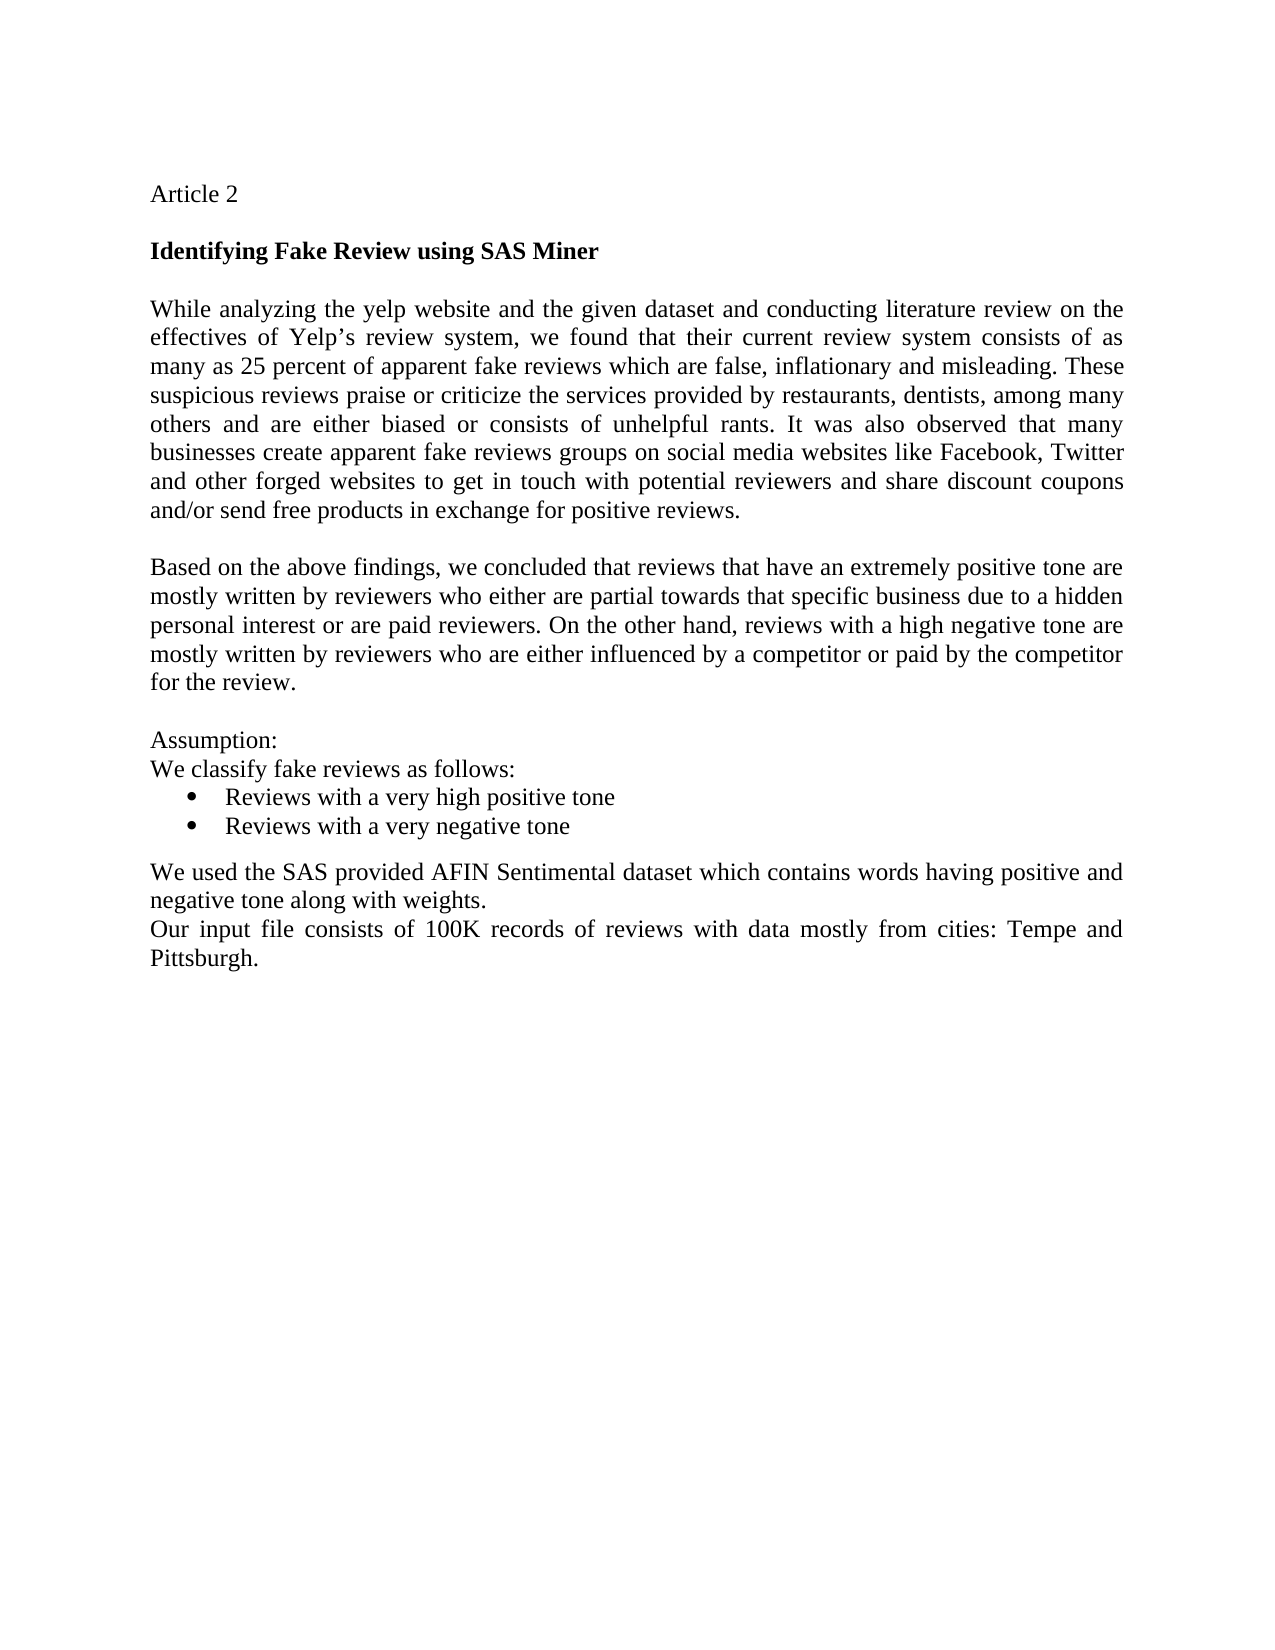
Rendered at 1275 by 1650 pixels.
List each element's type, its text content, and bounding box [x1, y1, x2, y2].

list Reviews with a very high positive tone [187, 782, 1125, 811]
text Based on the above findings, we concluded that reviews that have an extremely positive tone are mostly written by reviewers who either are partial towards that specific business due to a hidden personal interest or are paid reviewers. On the other hand, reviews with a high negative tone are mostly written by reviewers who are either influenced by a competitor or paid by the competitor for the review. [150, 552, 1125, 696]
text While analyzing the yelp website and the given dataset and conducting literature review on the effectives of Yelp’s review system, we found that their current review system consists of as many as 25 percent of apparent fake reviews which are false, inflationary and misleading. These suspicious reviews praise or criticize the services provided by restaurants, dentists, among many others and are either biased or consists of unhelpful rants. It was also observed that many businesses create apparent fake reviews groups on social media websites like Facebook, Twitter and other forged websites to get in touch with potential reviewers and share discount coupons and/or send free products in exchange for positive reviews. [150, 294, 1125, 524]
text We used the SAS provided AFIN Sentimental dataset which contains words having positive and negative tone along with weights. [150, 857, 1125, 914]
list Reviews with a very negative tone [187, 811, 1125, 840]
text We classify fake reviews as follows: [150, 754, 1125, 782]
text Article 2 [150, 179, 1125, 207]
text Assumption: [150, 725, 1125, 754]
text Identifying Fake Review using SAS Miner [150, 236, 1125, 265]
text Our input file consists of 100K records of reviews with data mostly from cities: Tempe and Pittsburgh. [150, 914, 1125, 972]
